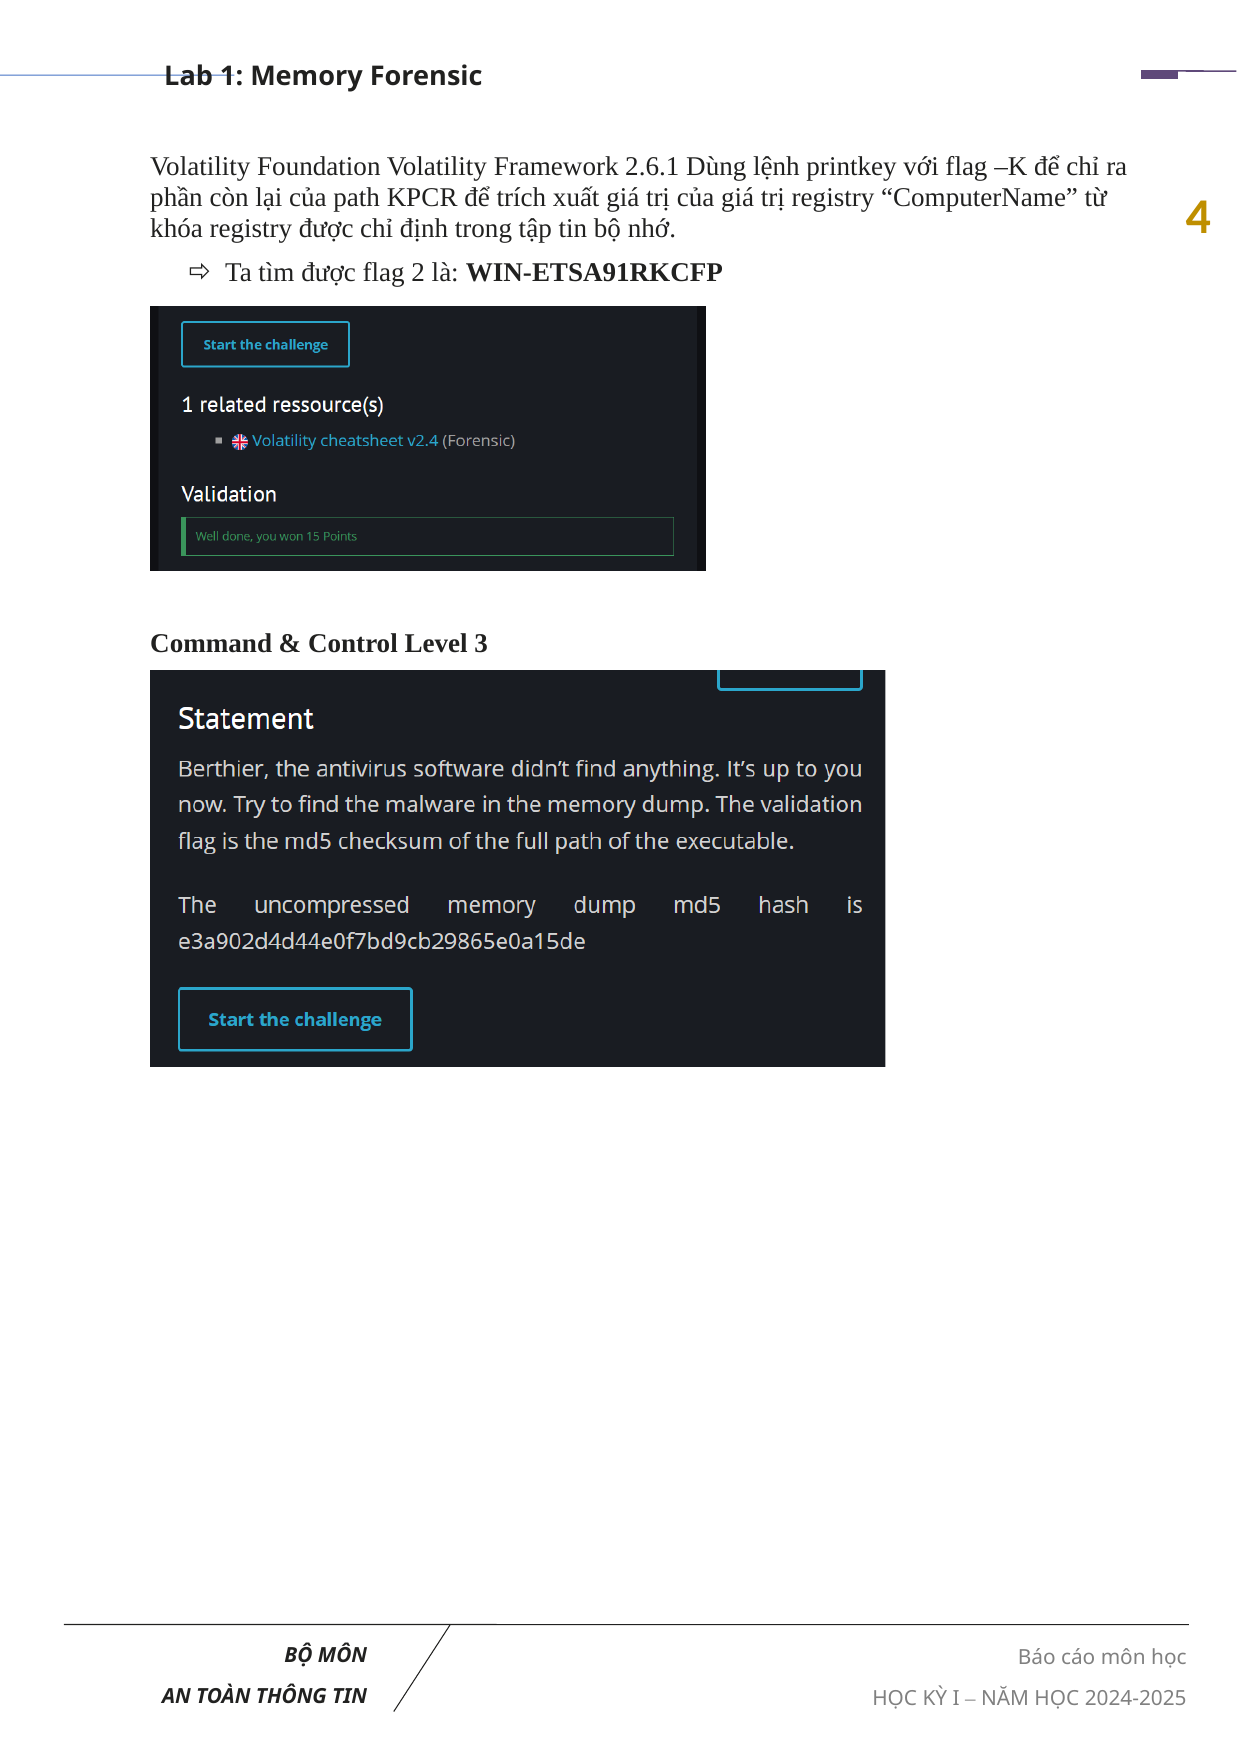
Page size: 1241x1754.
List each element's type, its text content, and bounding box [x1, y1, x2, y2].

text Command & Control Level 3 [150, 627, 1153, 658]
picture [150, 306, 706, 571]
text Volatility Foundation Volatility Framework 2.6.1 Dùng lệnh printkey với flag –K để chỉ ra phần còn lại của path KPCR để trích xuất giá trị của giá trị registry “ComputerName” từ khóa registry được chỉ định trong tập tin bộ nhớ. [150, 150, 1153, 243]
list Ta tìm được flag 2 là: WIN-ETSA91RKCFP [187, 256, 1153, 287]
picture [150, 670, 886, 1067]
